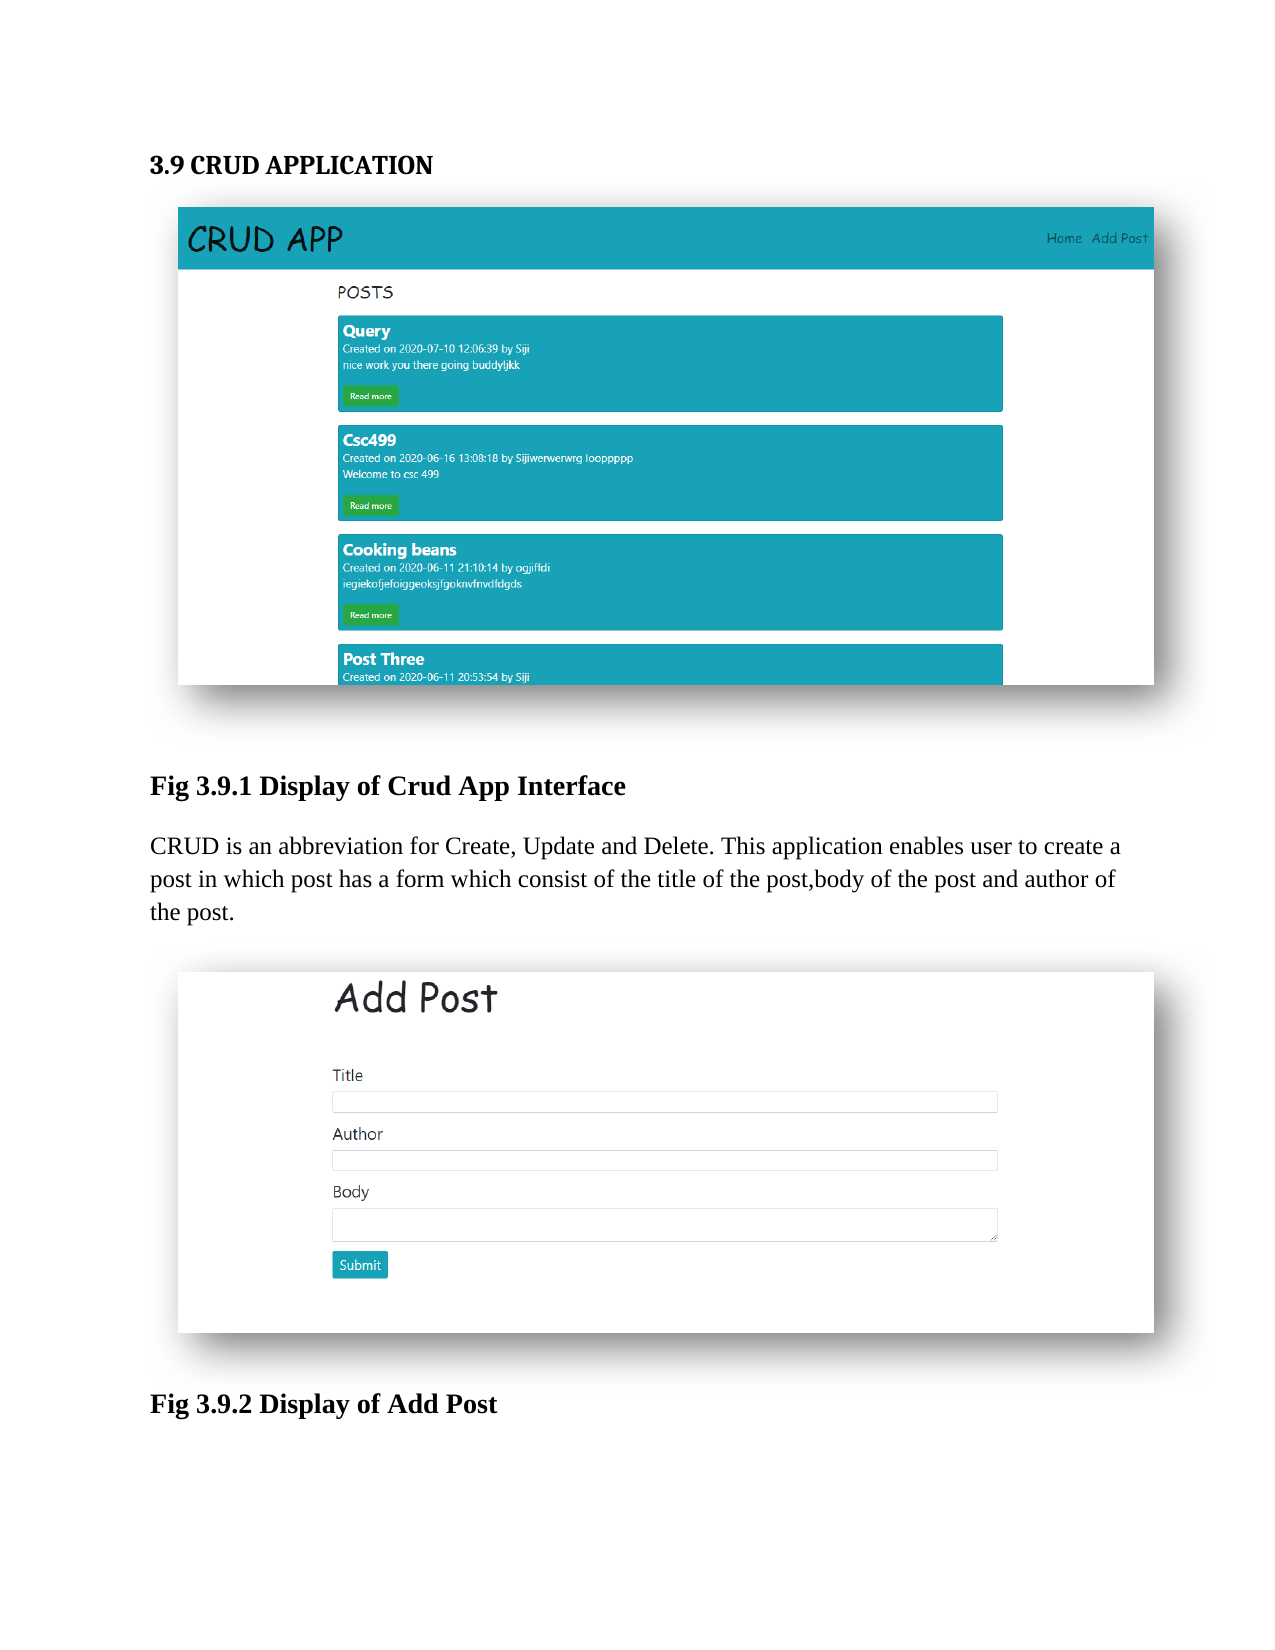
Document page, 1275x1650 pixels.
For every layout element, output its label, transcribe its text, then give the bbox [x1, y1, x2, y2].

subtitle 3.9 CRUD APPLICATION [150, 150, 1125, 181]
subtitle Fig 3.9.1 Display of Crud App Interface [150, 769, 1125, 802]
picture [178, 972, 1154, 1333]
text CRUD is an abbreviation for Create, Update and Delete. This application enables user to create a post in which post has a form which consist of the title of the post,body of the post and author of the post. [150, 831, 1125, 926]
picture [178, 207, 1154, 685]
